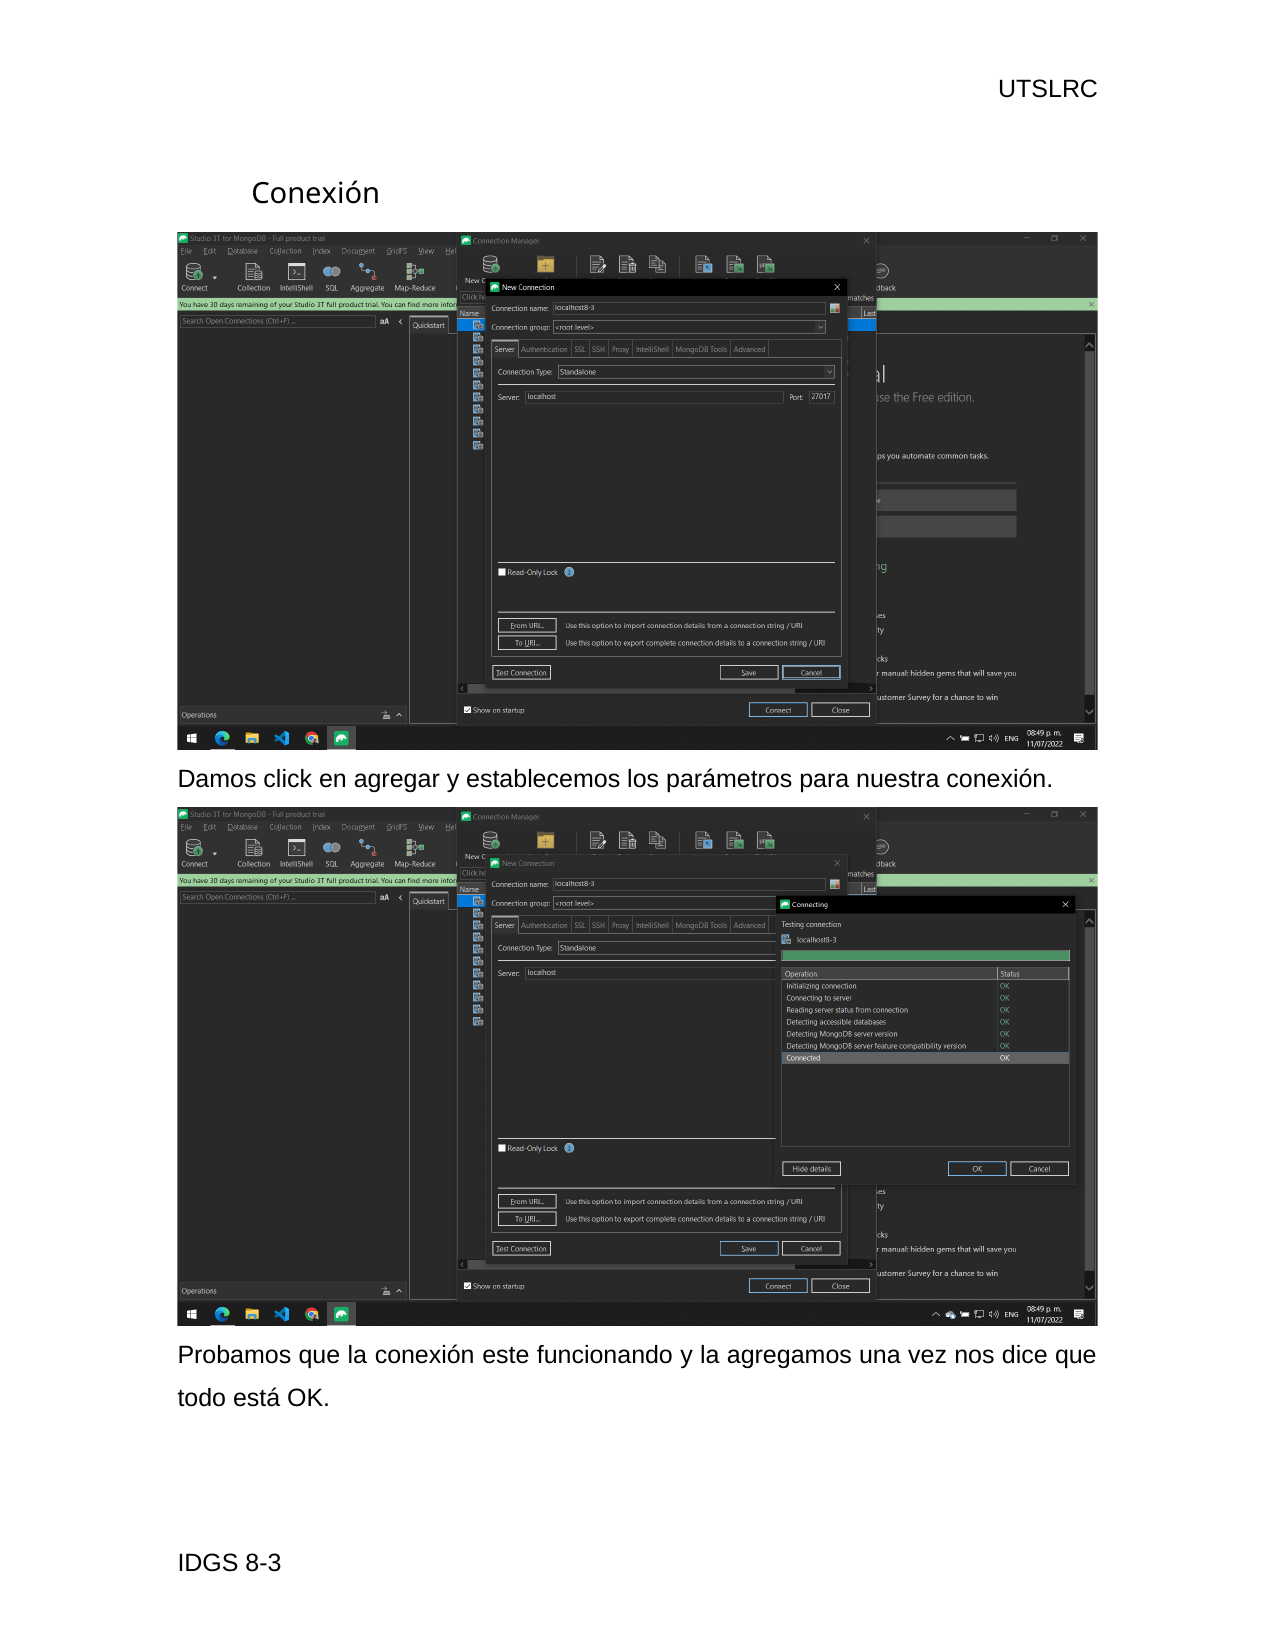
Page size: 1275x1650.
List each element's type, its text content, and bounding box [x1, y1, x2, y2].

picture [177, 232, 1098, 750]
subtitle Conexión [177, 173, 1098, 212]
picture [177, 807, 1098, 1326]
text Damos click en agregar y establecemos los parámetros para nuestra conexión. [177, 750, 1098, 793]
text Probamos que la conexión este funcionando y la agregamos una vez nos dice que todo está OK. [177, 1340, 1098, 1412]
